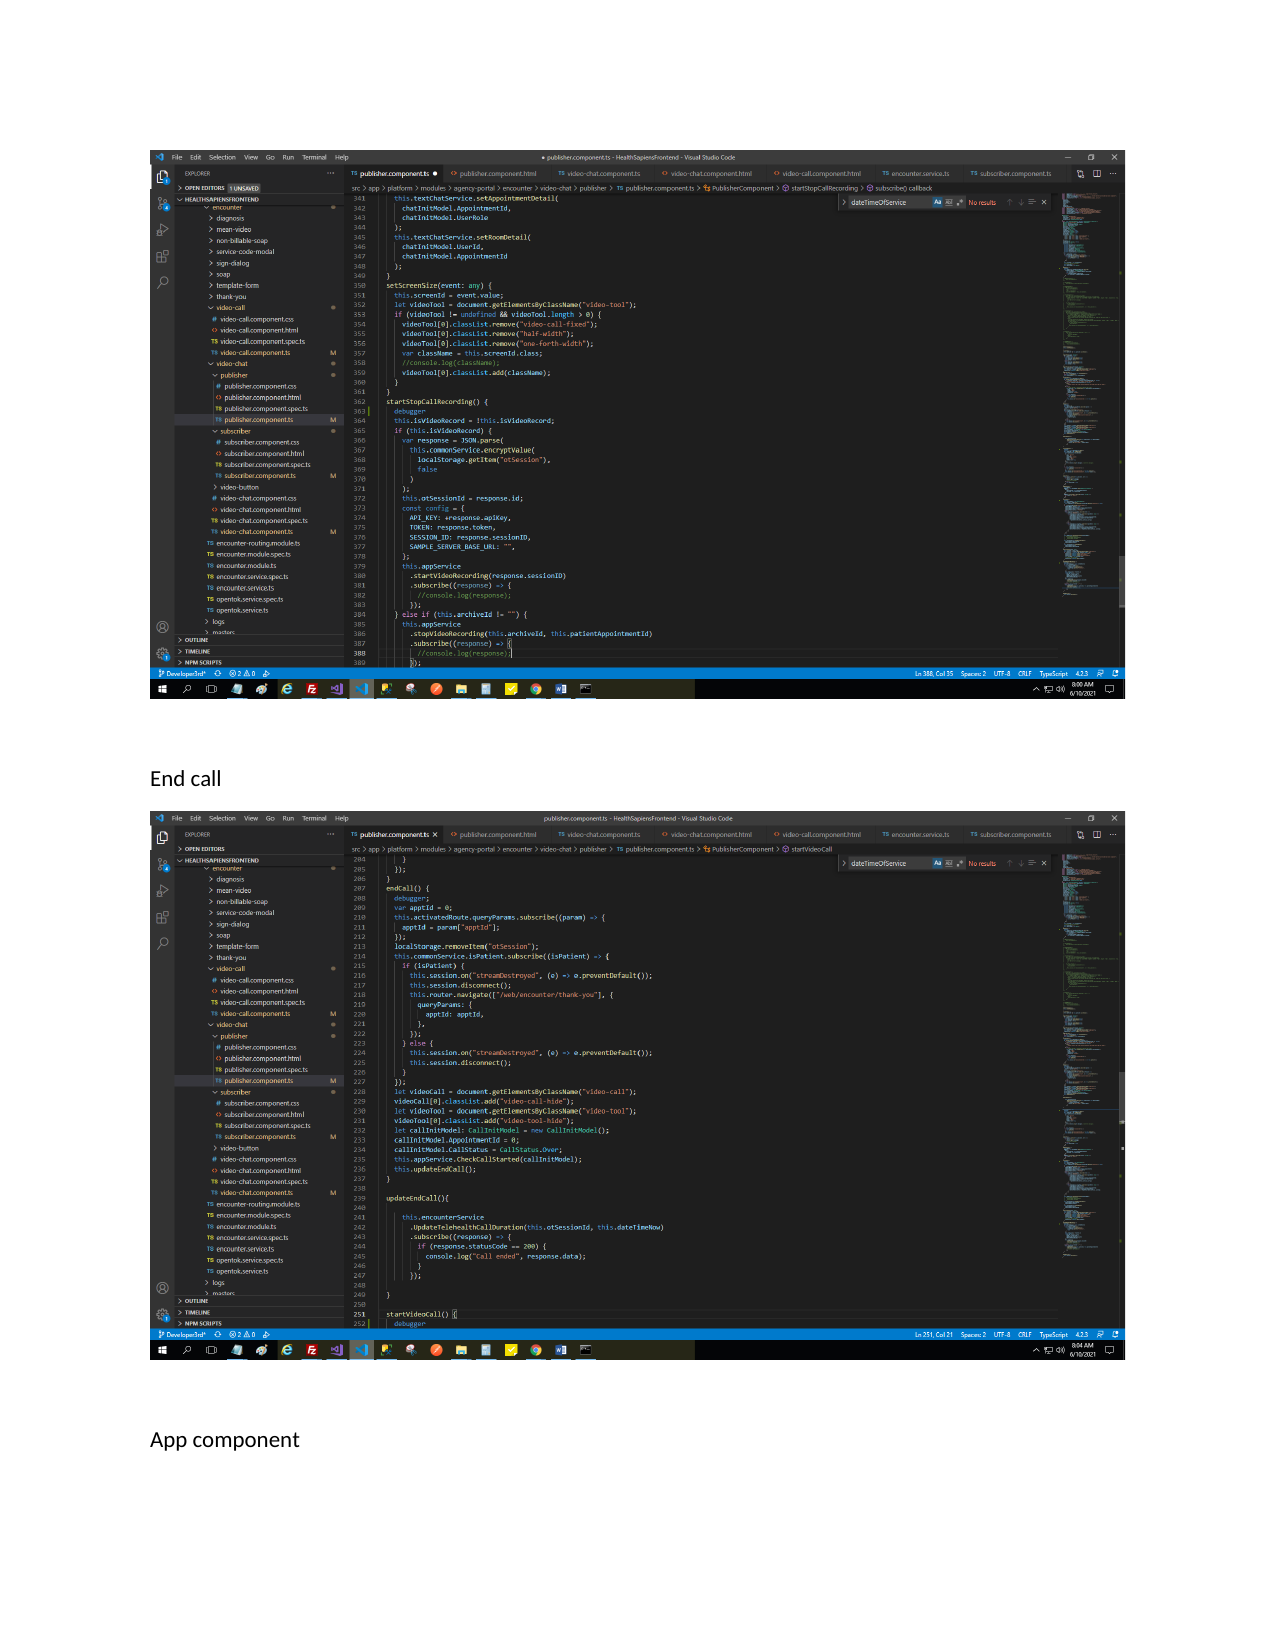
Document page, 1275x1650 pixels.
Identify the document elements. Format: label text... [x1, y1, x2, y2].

picture [150, 811, 1125, 1360]
picture [150, 150, 1125, 699]
text App component [150, 1425, 1125, 1453]
text End call [150, 764, 1125, 792]
